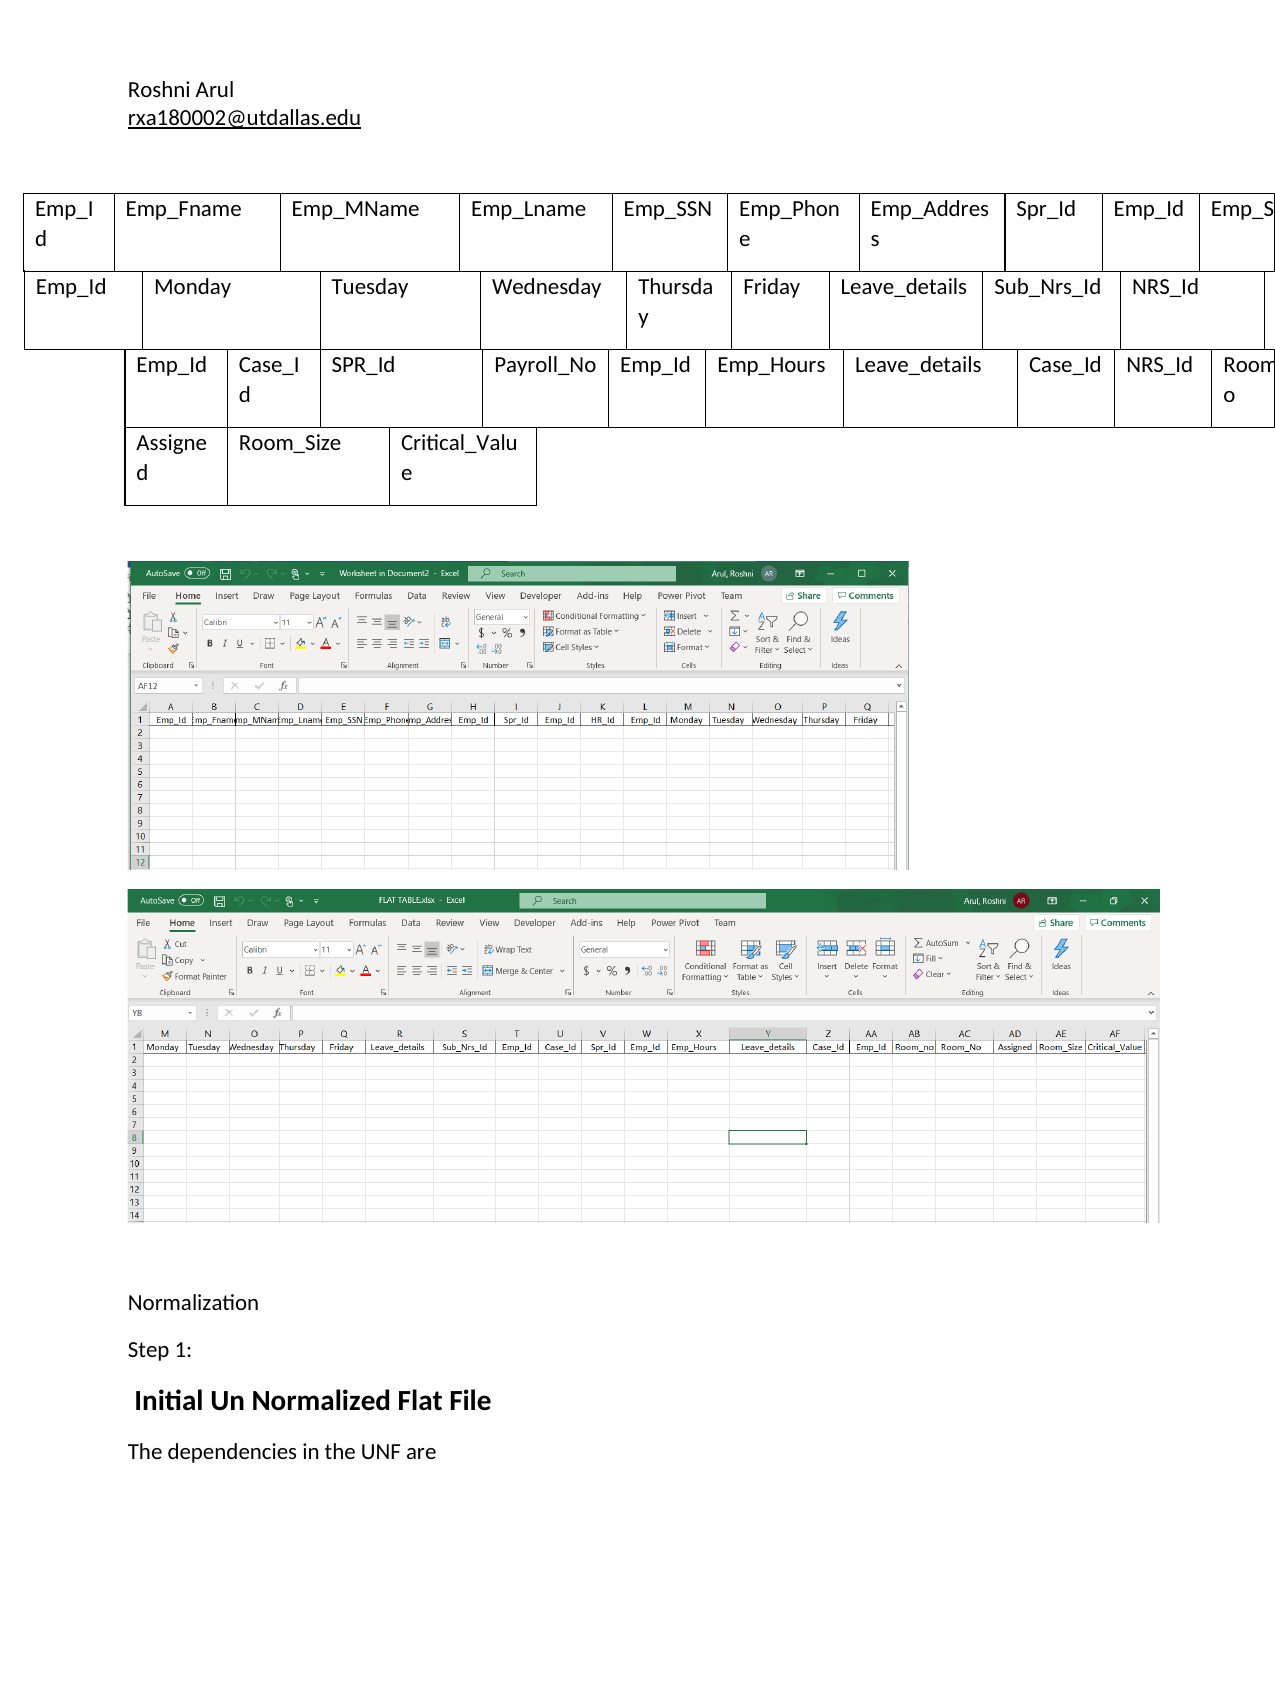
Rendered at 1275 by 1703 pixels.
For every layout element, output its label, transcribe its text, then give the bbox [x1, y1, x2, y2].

table_header Emp_Id [1103, 194, 1199, 271]
table_header Emp_Lname [460, 194, 612, 271]
table_cell Assigned [126, 428, 227, 505]
table_header Emp_Address [860, 194, 1004, 271]
table_cell Thursday [627, 272, 731, 349]
table_cell Emp_Id [609, 350, 705, 427]
table_header Emp_Fname [115, 194, 280, 271]
picture [127, 561, 909, 870]
text Initial Un Normalized Flat File [128, 1382, 1162, 1417]
text Step 1: [128, 1335, 1162, 1363]
table_cell Case_Id [1018, 350, 1114, 427]
table_cell Leave_details [844, 350, 1017, 427]
table_cell Wednesday [481, 272, 626, 349]
table_cell Case_Id [228, 350, 320, 427]
table_cell Payroll_No [483, 350, 608, 427]
table_header Spr_Id [1006, 194, 1102, 271]
table_cell Friday [732, 272, 829, 349]
text Normalization [128, 1288, 1162, 1316]
table_cell Room_no [1212, 350, 1274, 427]
table_header Emp_SSN [613, 194, 727, 271]
table_cell Emp_Id [126, 350, 227, 427]
table_header Emp_MName [281, 194, 459, 271]
table_cell Monday [143, 272, 320, 349]
table_cell Critical_Value [390, 428, 536, 505]
table_cell Tuesday [321, 272, 480, 349]
table_cell Emp_Hours [706, 350, 843, 427]
table_cell Sub_Nrs_Id [983, 272, 1120, 349]
table_header Emp_SSN [1200, 194, 1274, 271]
table_cell NRS_Id [1121, 272, 1264, 349]
table_cell SPR_Id [321, 350, 482, 427]
table_header Emp_Id [24, 194, 114, 271]
picture [127, 889, 1160, 1223]
table_cell Leave_details [830, 272, 982, 349]
table_header Emp_Phone [728, 194, 859, 271]
text The dependencies in the UNF are [128, 1437, 1162, 1465]
table_cell Room_Size [228, 428, 389, 505]
table_cell NRS_Id [1115, 350, 1211, 427]
table_cell Emp_Id [25, 272, 142, 349]
